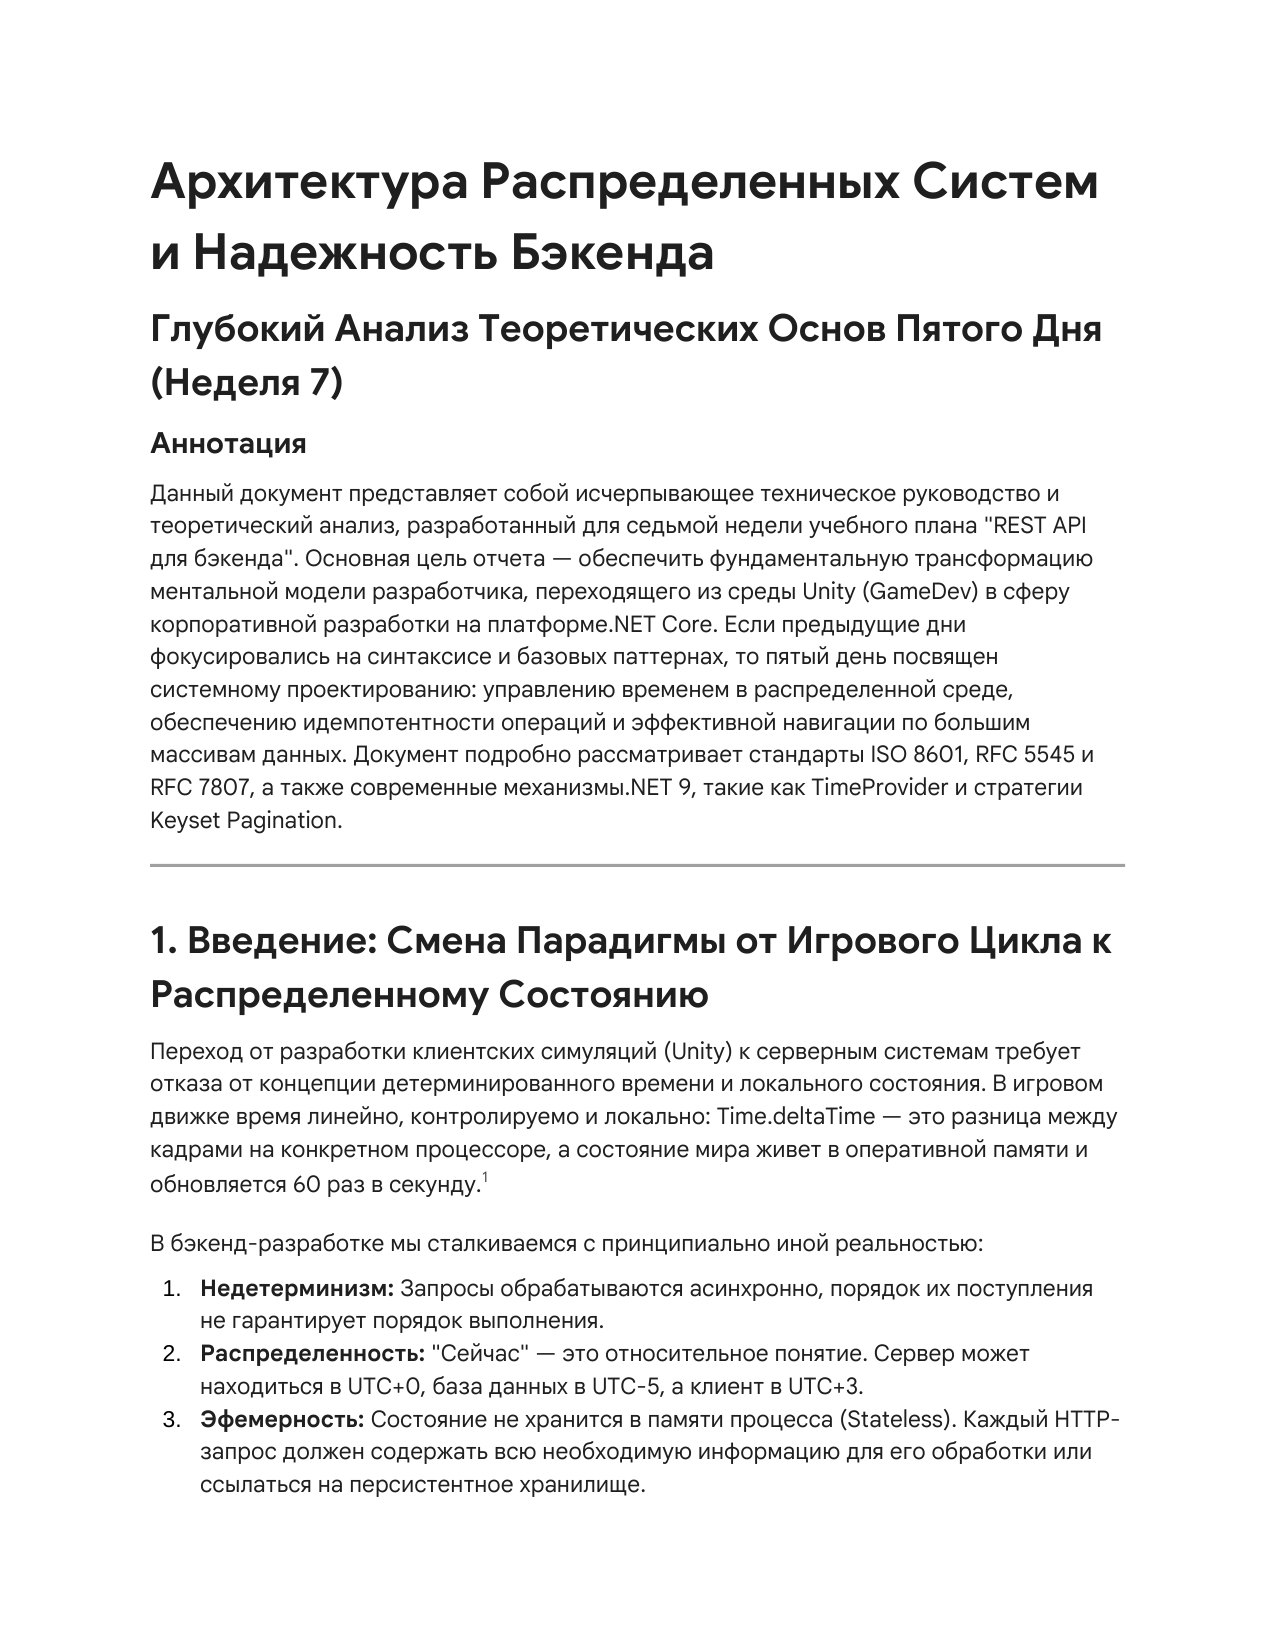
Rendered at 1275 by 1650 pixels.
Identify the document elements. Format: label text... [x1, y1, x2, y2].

subtitle 1. Введение: Смена Парадигмы от Игрового Цикла к Распределенному Состоянию [150, 867, 1125, 1018]
text В бэкенд-разработке мы сталкиваемся с принципиально иной реальностью: [150, 1229, 1125, 1258]
text Переход от разработки клиентских симуляций (Unity) к серверным системам требует отказа от концепции детерминированного времени и локального состояния. В игровом движке время линейно, контролируемо и локально: Time.deltaTime — это разница между кадрами на конкретном процессоре, а состояние мира живет в оперативной памяти и обновляется 60 раз в секунду.1 [150, 1037, 1125, 1199]
list Распределенность: "Сейчас" — это относительное понятие. Сервер может находиться в UTC+0, база данных в UTC-5, а клиент в UTC+3. [162, 1339, 1125, 1401]
text Данный документ представляет собой исчерпывающее техническое руководство и теоретический анализ, разработанный для седьмой недели учебного плана "REST API для бэкенда". Основная цель отчета — обеспечить фундаментальную трансформацию ментальной модели разработчика, переходящего из среды Unity (GameDev) в сферу корпоративной разработки на платформе.NET Core. Если предыдущие дни фокусировались на синтаксисе и базовых паттернах, то пятый день посвящен системному проектированию: управлению временем в распределенной среде, обеспечению идемпотентности операций и эффективной навигации по большим массивам данных. Документ подробно рассматривает стандарты ISO 8601, RFC 5545 и RFC 7807, а также современные механизмы.NET 9, такие как TimeProvider и стратегии Keyset Pagination. [150, 479, 1125, 835]
subtitle Аннотация [150, 425, 1125, 461]
list Эфемерность: Состояние не хранится в памяти процесса (Stateless). Каждый HTTP-запрос должен содержать всю необходимую информацию для его обработки или ссылаться на персистентное хранилище. [162, 1405, 1125, 1499]
subtitle Глубокий Анализ Теоретических Основ Пятого Дня (Неделя 7) [150, 305, 1125, 406]
list Недетерминизм: Запросы обрабатываются асинхронно, порядок их поступления не гарантирует порядок выполнения. [162, 1274, 1125, 1336]
subtitle Архитектура Распределенных Систем и Надежность Бэкенда [150, 150, 1125, 284]
